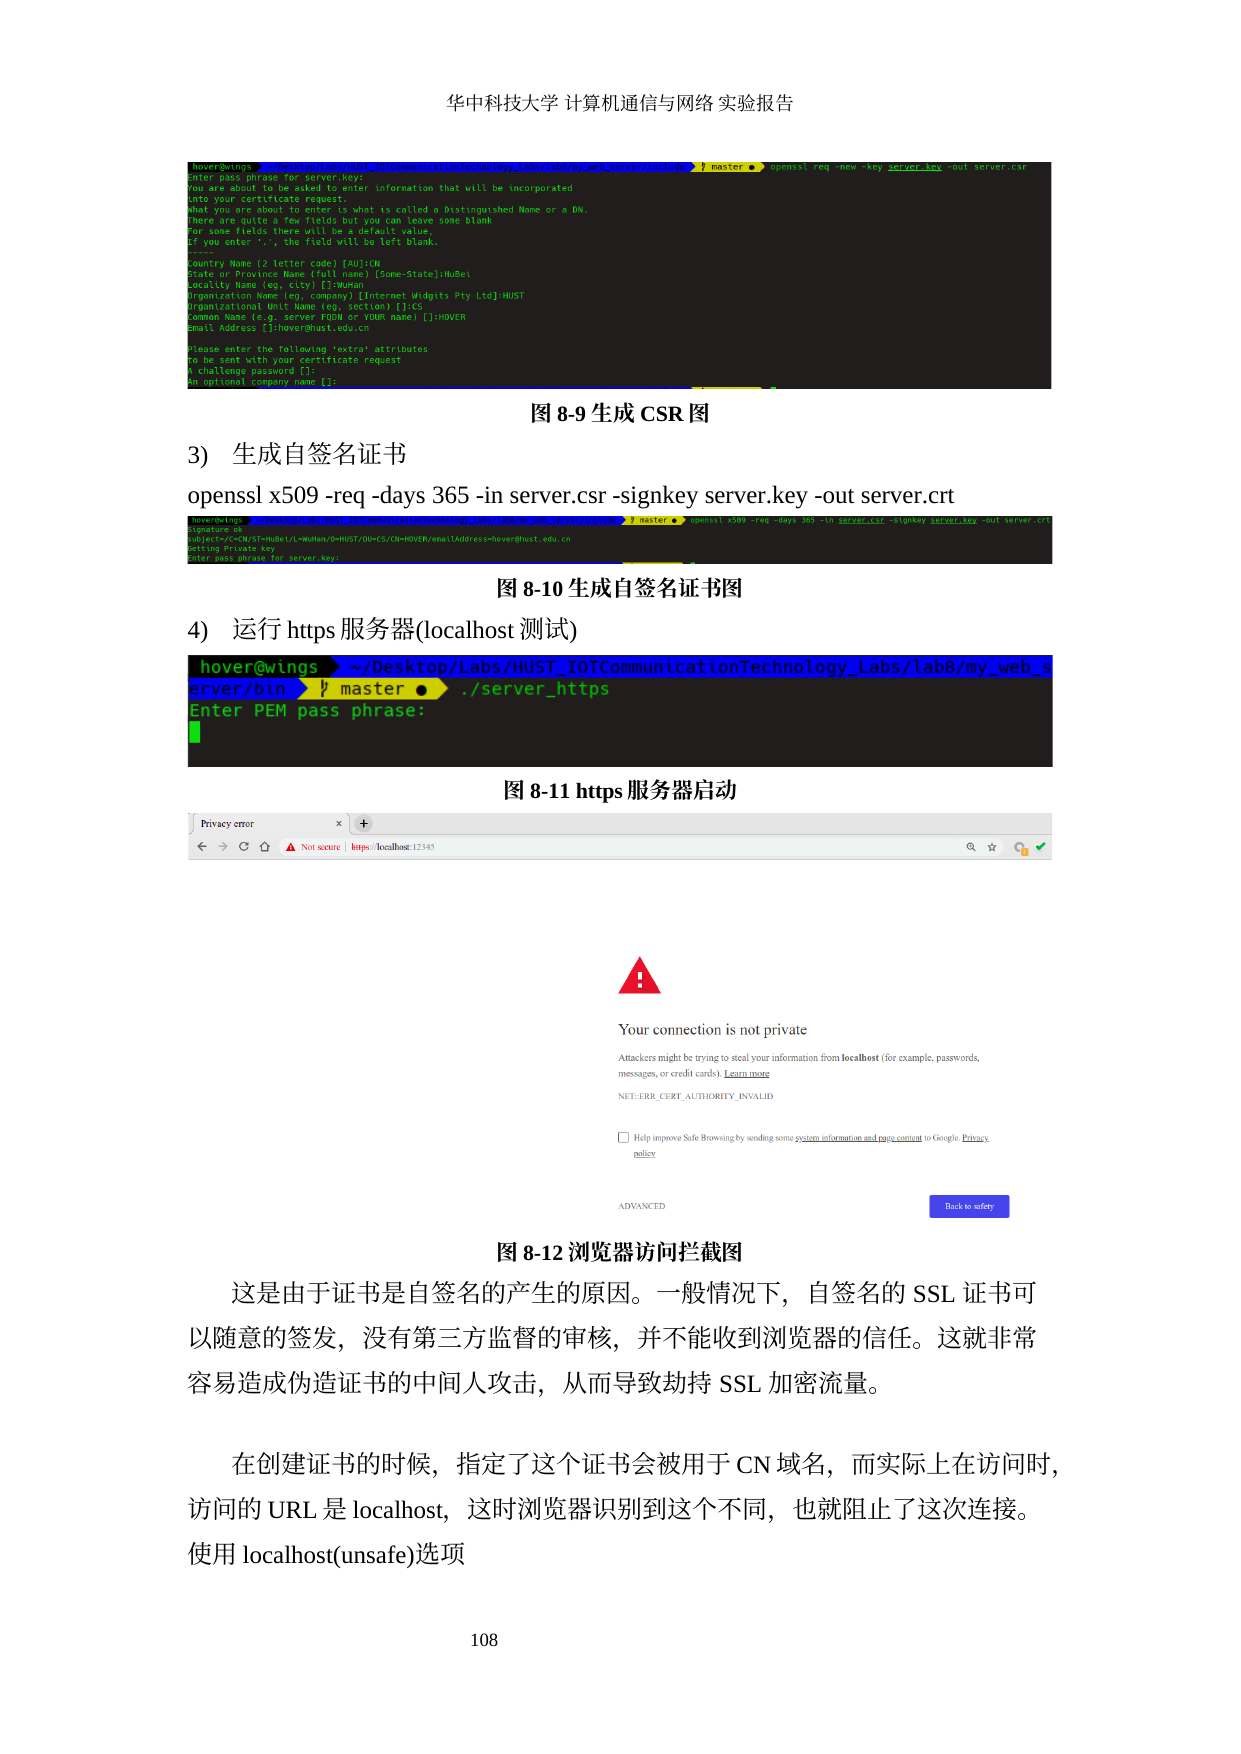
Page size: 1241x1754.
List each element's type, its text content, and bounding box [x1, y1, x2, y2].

text 图8-10 生成自签名证书图 [187, 571, 1053, 602]
picture [187, 516, 1053, 564]
picture [188, 813, 1053, 1229]
text 这是由于证书是自签名的产生的原因。一般情况下，自签名的 SSL 证书可以随意的签发，没有第三方监督的审核，并不能收到浏览器的信任。这就非常容易造成伪造证书的中间人攻击，从而导致劫持 SSL 加密流量。 [187, 1274, 1053, 1400]
text 使用localhost(unsafe)选项 [187, 1534, 1053, 1571]
list 运行https服务器(localhost测试) [187, 610, 1053, 646]
text 图8-12 浏览器访问拦截图 [187, 1235, 1053, 1266]
list 生成自签名证书 [187, 435, 1053, 471]
text 图8-11 https服务器启动 [187, 774, 1053, 805]
picture [187, 162, 1052, 389]
text openssl x509 -req -days 365 -in server.csr -signkey server.key -out server.crt [187, 480, 1053, 509]
text 在创建证书的时候，指定了这个证书会被用于CN域名，而实际上在访问时，访问的URL是localhost，这时浏览器识别到这个不同，也就阻止了这次连接。 [187, 1445, 1053, 1526]
picture [187, 655, 1053, 767]
text 图8-9 生成CSR图 [187, 396, 1053, 427]
